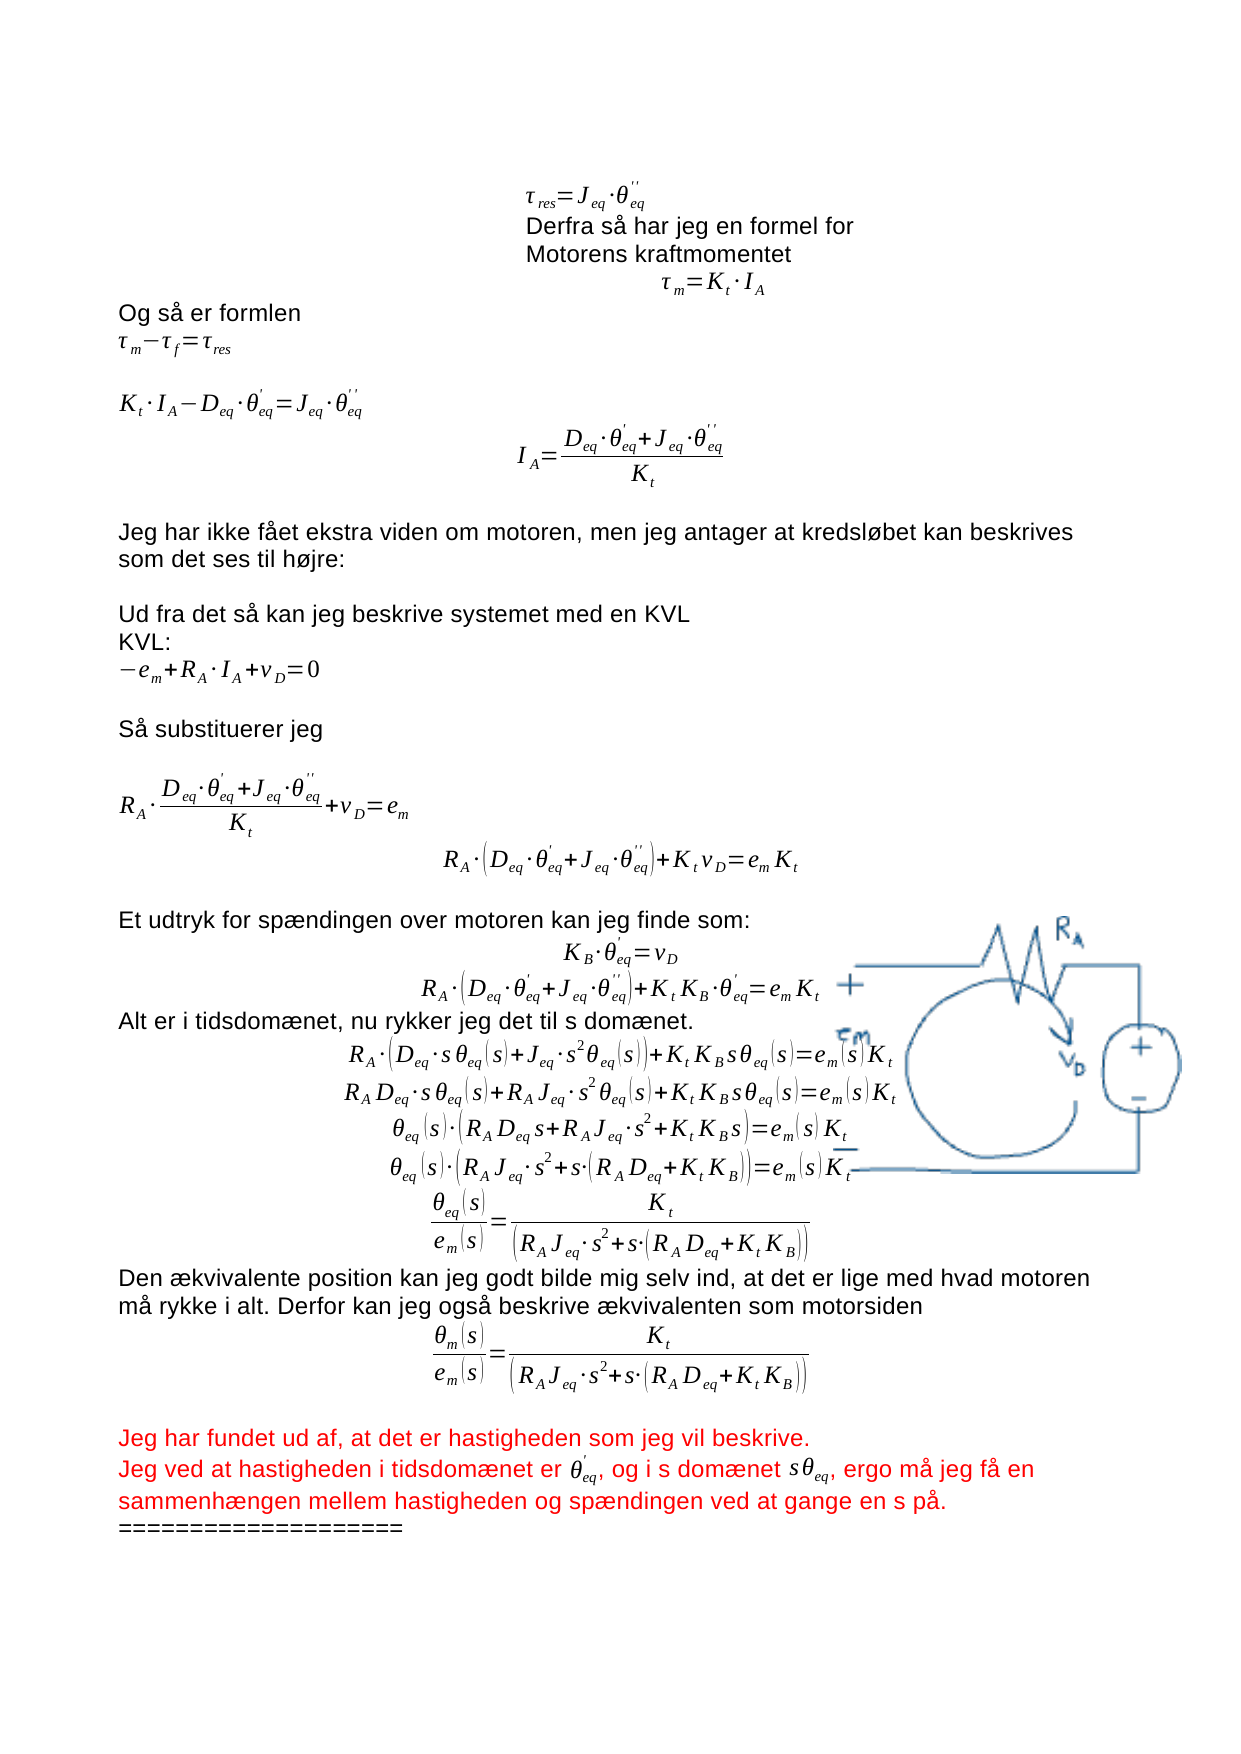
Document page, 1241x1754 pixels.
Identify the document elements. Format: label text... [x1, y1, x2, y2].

picture [833, 916, 1182, 1174]
text Et udtryk for spændingen over motoren kan jeg finde som: [118, 906, 1122, 933]
text Jeg har fundet ud af, at det er hastigheden som jeg vil beskrive. [118, 1424, 1122, 1452]
text Motorens kraftmomentet [118, 240, 1122, 267]
text Alt er i tidsdomænet, nu rykker jeg det til s domænet. [118, 1007, 833, 1035]
text Derfra så har jeg en formel for [118, 212, 1122, 240]
text Den ækvivalente position kan jeg godt bilde mig selv ind, at det er lige med hvad motoren må rykke i alt. Derfor kan jeg også beskrive ækvivalenten som motorsiden [118, 1264, 1122, 1319]
text Jeg har ikke fået ekstra viden om motoren, men jeg antager at kredsløbet kan beskrives som det ses til højre: [118, 518, 1122, 573]
text Og så er formlen [118, 299, 1122, 326]
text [118, 1514, 1122, 1542]
text Jeg ved at hastigheden i tidsdomænet er , og i s domænet , ergo må jeg få en sammenhængen mellem hastigheden og spændingen ved at gange en s på. [118, 1452, 1122, 1514]
text Ud fra det så kan jeg beskrive systemet med en KVL [118, 600, 1122, 628]
text KVL: [118, 628, 1122, 656]
text Så substituerer jeg [118, 714, 1122, 742]
